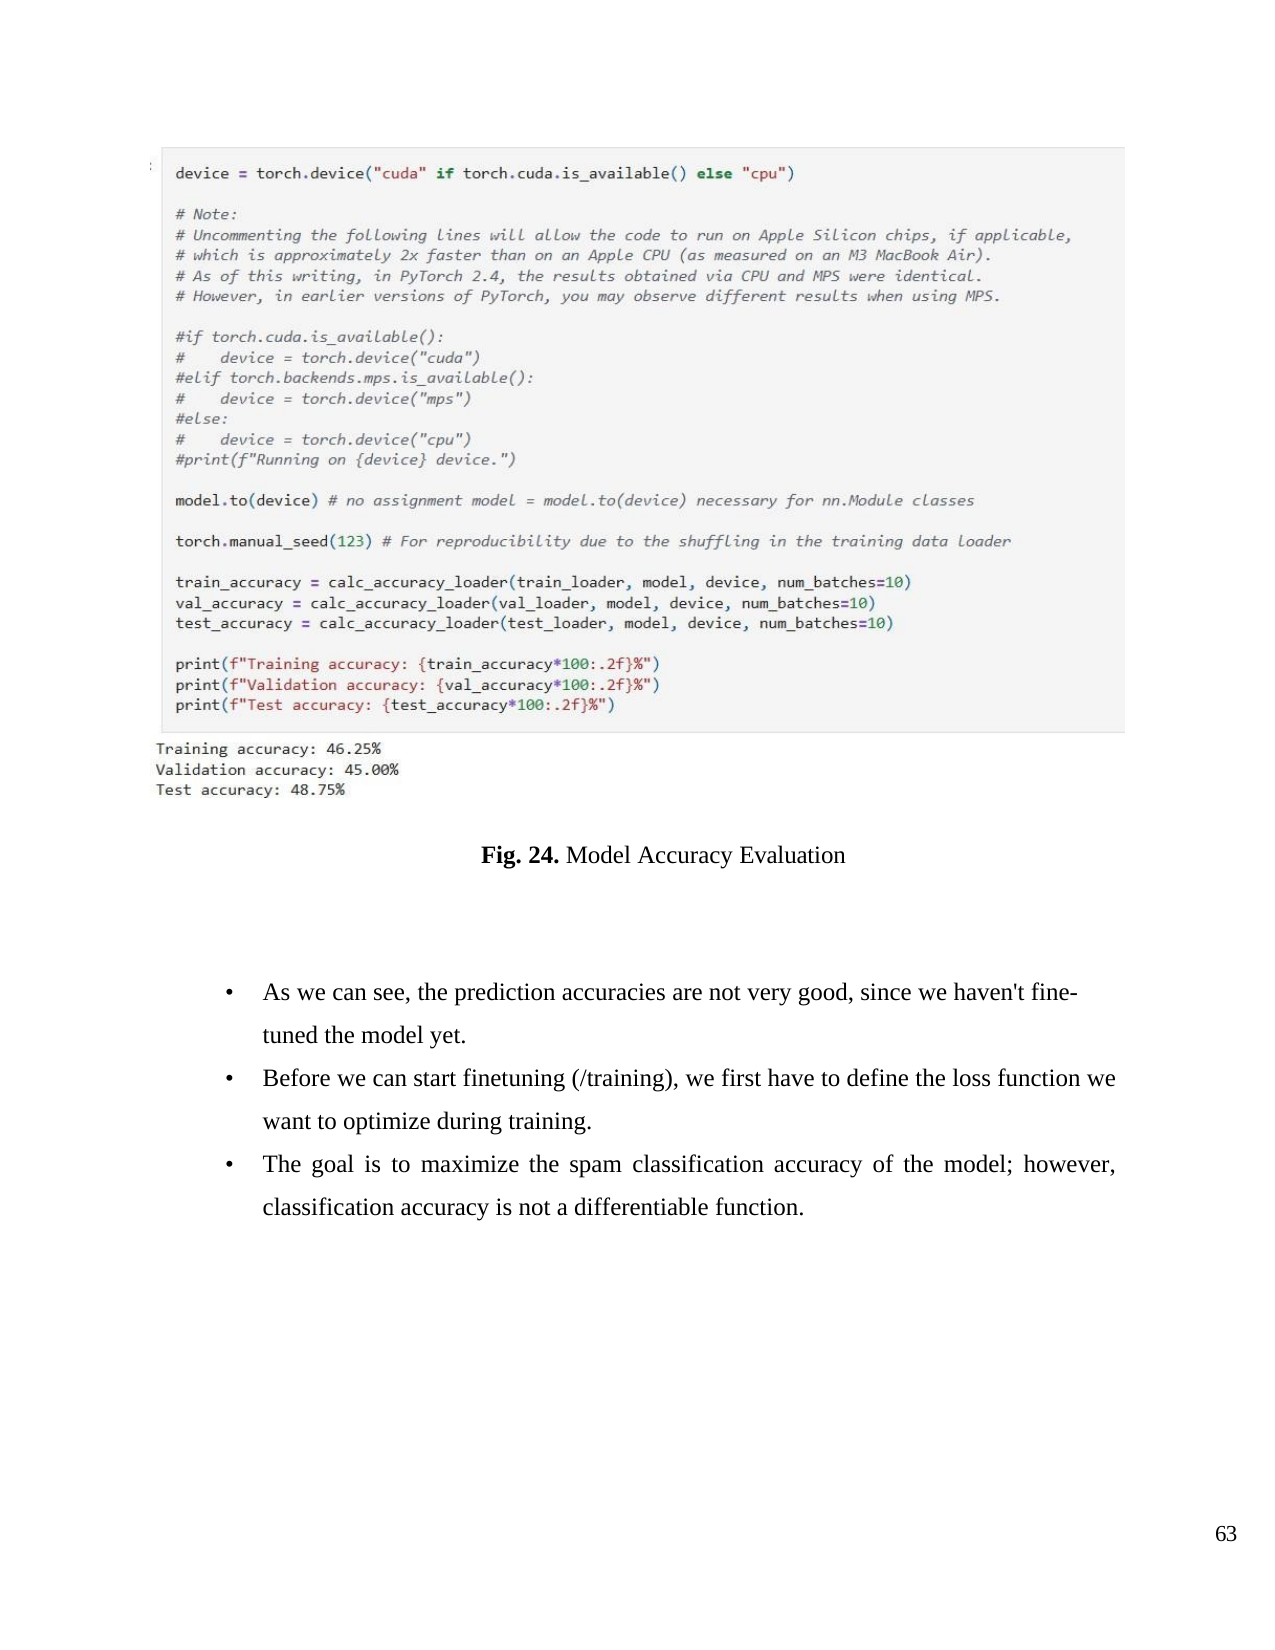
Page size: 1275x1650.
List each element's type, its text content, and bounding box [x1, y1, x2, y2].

text Fig. 24. Model Accuracy Evaluation [234, 840, 1093, 869]
list The goal is to maximize the spam classification accuracy of the model; however, classification accuracy is not a differentiable function. [225, 1149, 1121, 1221]
picture [150, 147, 1125, 798]
list As we can see, the prediction accuracies are not very good, since we haven't fine-tuned the model yet. [225, 977, 1121, 1048]
list Before we can start finetuning (/training), we first have to define the loss function we want to optimize during training. [225, 1063, 1116, 1135]
